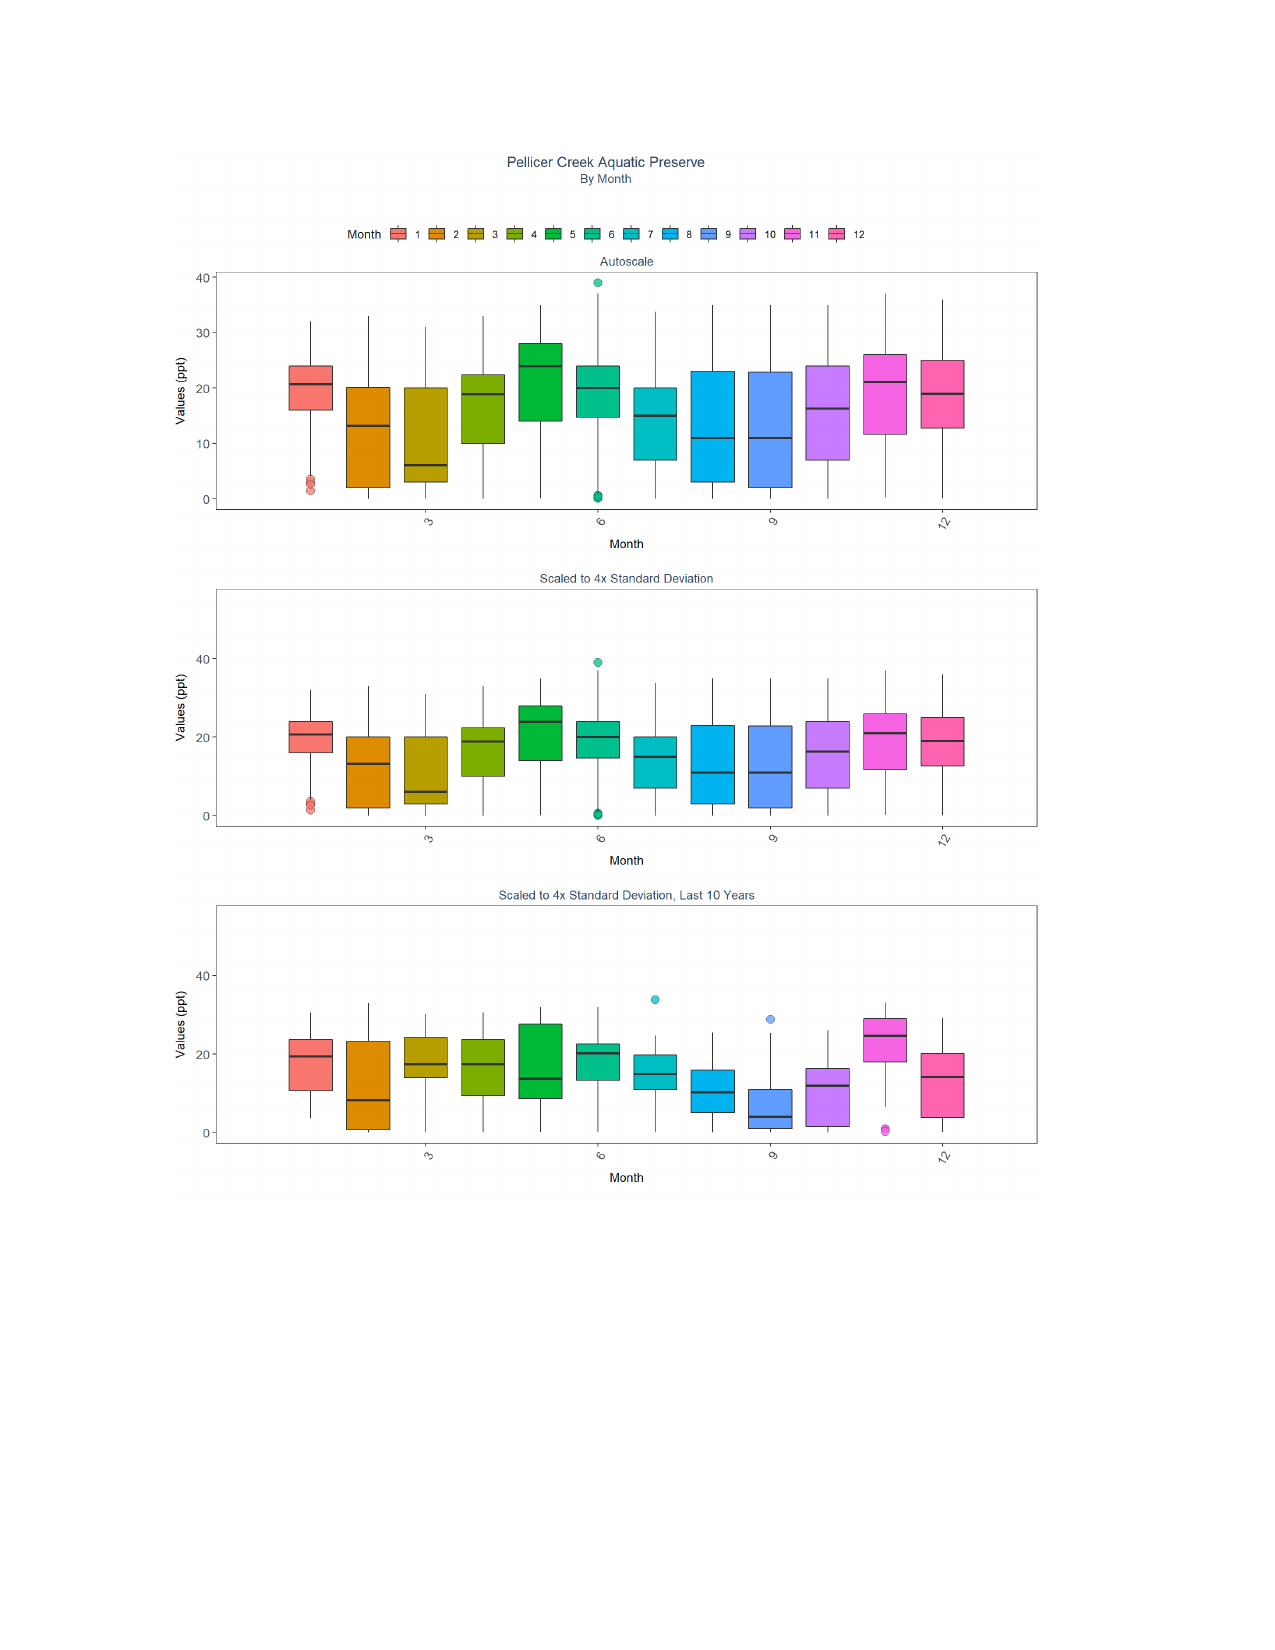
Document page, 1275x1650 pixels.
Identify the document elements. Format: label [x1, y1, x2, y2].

picture [168, 150, 1044, 1200]
